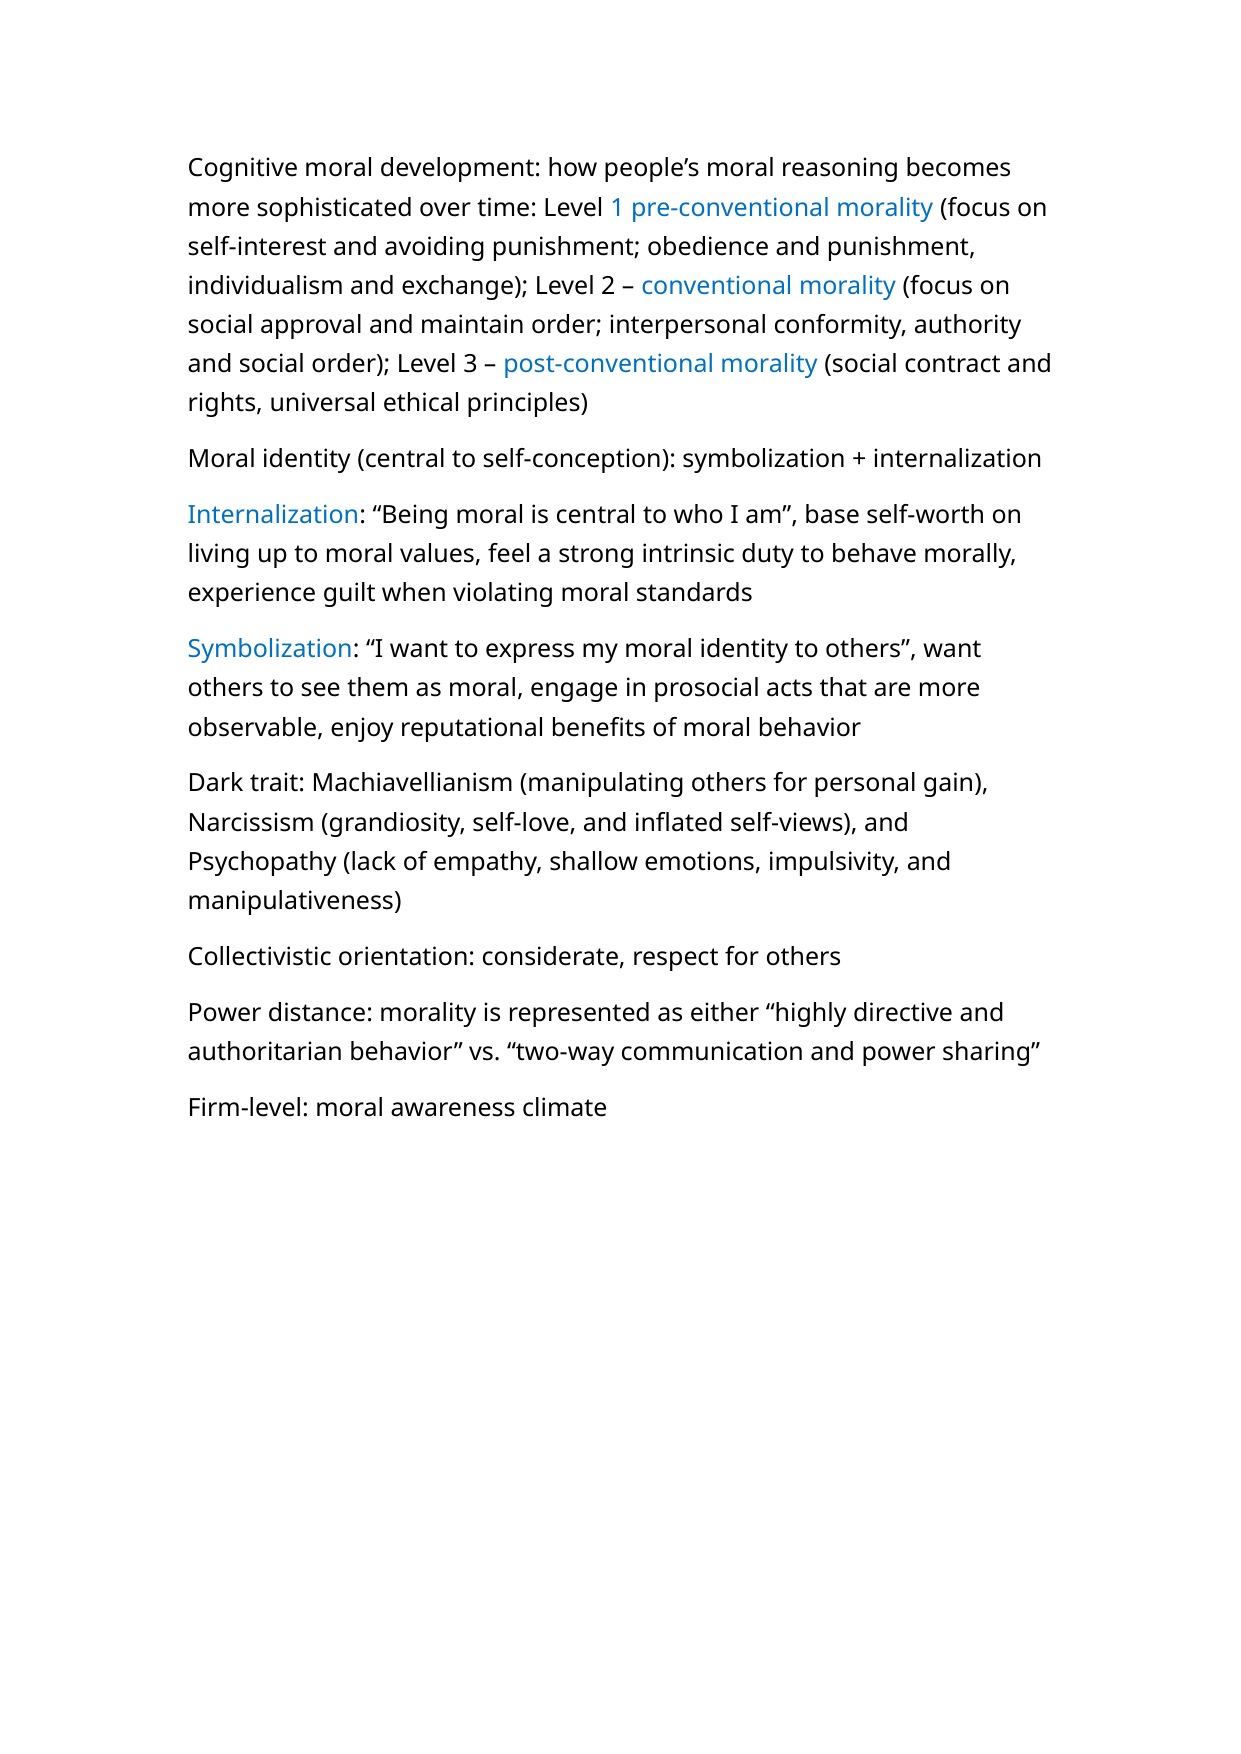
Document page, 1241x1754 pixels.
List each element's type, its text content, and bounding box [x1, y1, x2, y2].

text Internalization: “Being moral is central to who I am”, base self-worth on living up to moral values, feel a strong intrinsic duty to behave morally, experience guilt when violating moral standards [187, 497, 1053, 609]
text Dark trait: Machiavellianism (manipulating others for personal gain), Narcissism (grandiosity, self-love, and inflated self-views), and Psychopathy (lack of empathy, shallow emotions, impulsivity, and manipulativeness) [187, 765, 1053, 917]
text Firm-level: moral awareness climate [187, 1089, 1053, 1123]
text Moral identity (central to self-conception): symbolization + internalization [187, 441, 1053, 475]
text Cognitive moral development: how people’s moral reasoning becomes more sophisticated over time: Level 1 pre-conventional morality (focus on self-interest and avoiding punishment; obedience and punishment, individualism and exchange); Level 2 – conventional morality (focus on social approval and maintain order; interpersonal conformity, authority and social order); Level 3 – post-conventional morality (social contract and rights, universal ethical principles) [187, 150, 1053, 419]
text Power distance: morality is represented as either “highly directive and authoritarian behavior” vs. “two-way communication and power sharing” [187, 994, 1053, 1067]
text Symbolization: “I want to express my moral identity to others”, want others to see them as moral, engage in prosocial acts that are more observable, enjoy reputational benefits of moral behavior [187, 631, 1053, 743]
text Collectivistic orientation: considerate, respect for others [187, 938, 1053, 972]
